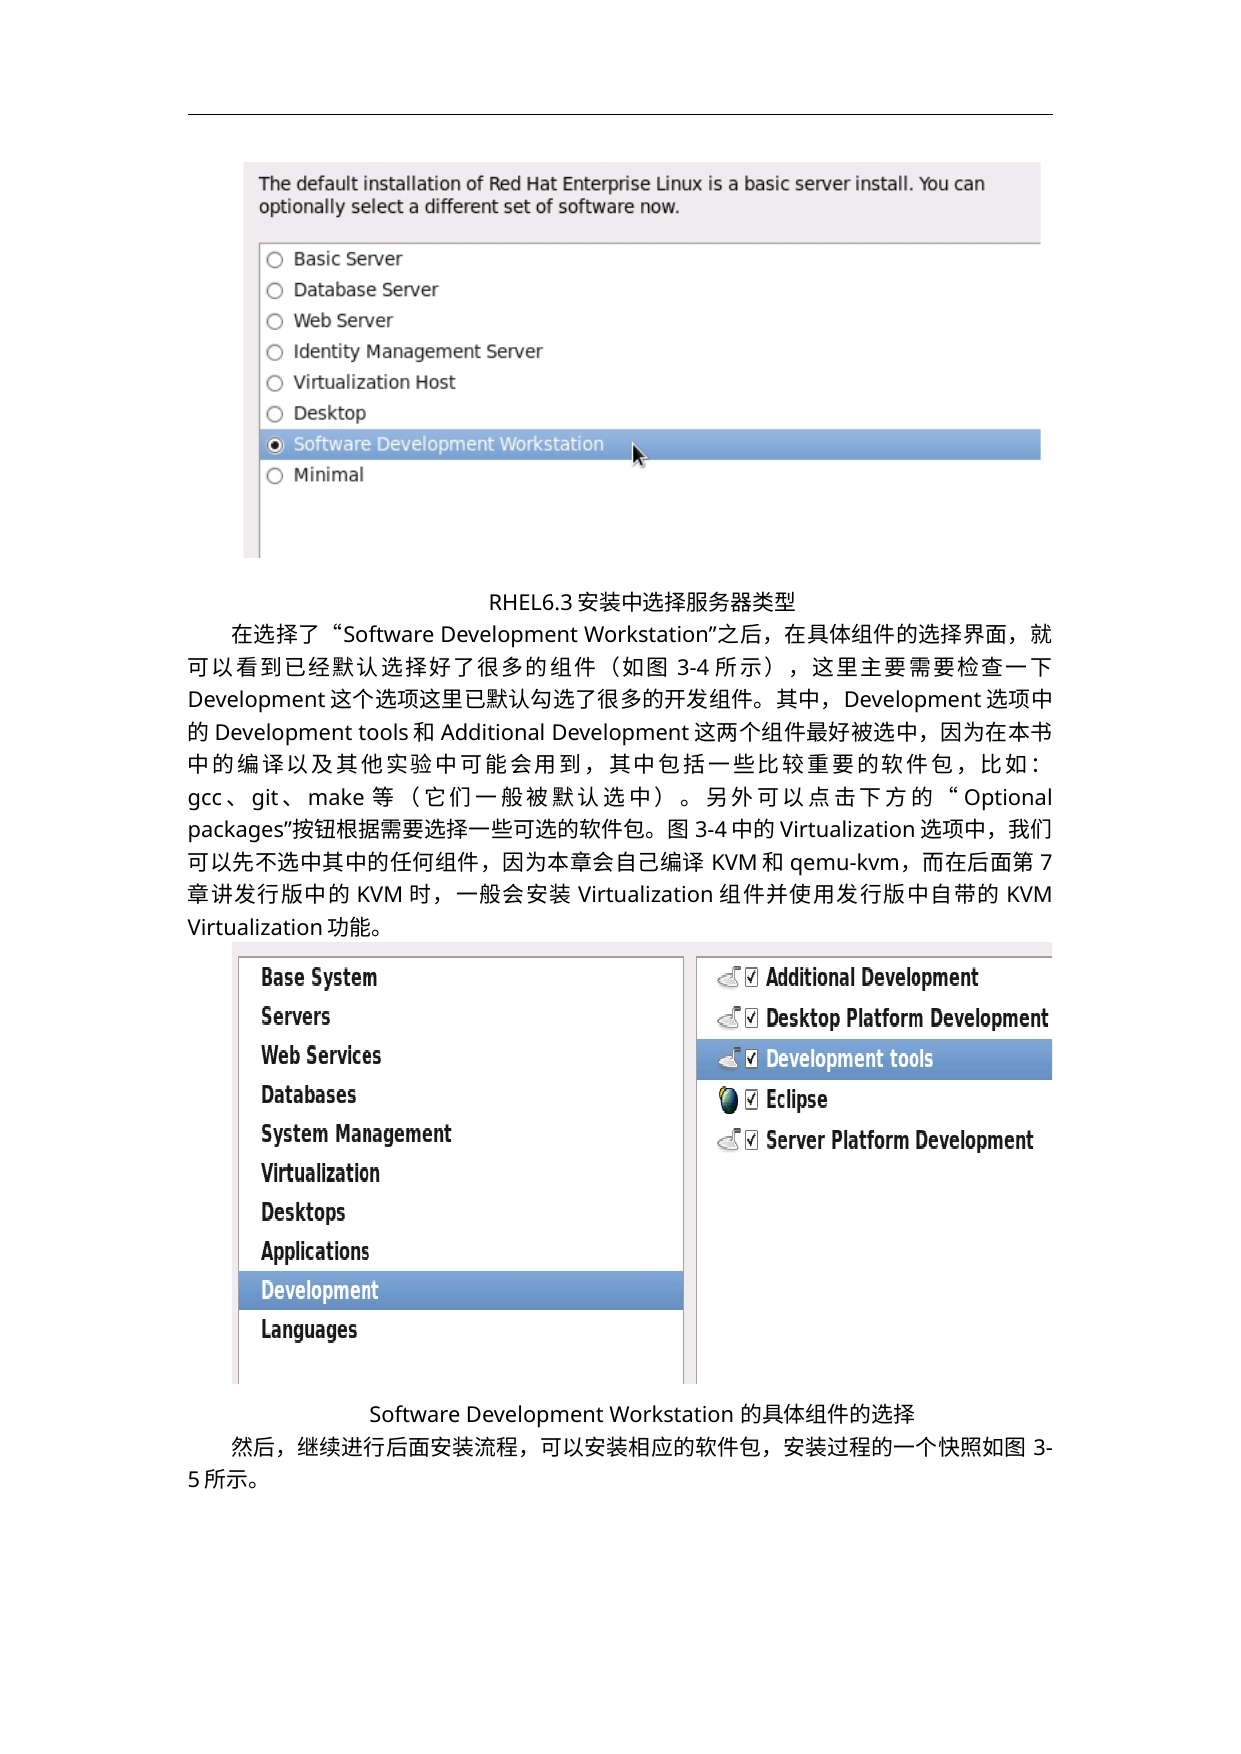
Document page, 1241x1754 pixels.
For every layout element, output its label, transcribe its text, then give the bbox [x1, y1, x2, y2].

picture [243, 162, 1041, 558]
text 然后，继续进行后面安装流程，可以安装相应的软件包，安装过程的一个快照如图3-5所示。 [187, 1429, 1053, 1494]
picture [231, 942, 1053, 1384]
text Software Development Workstation 的具体组件的选择 [187, 1397, 1053, 1429]
text 在选择了“Software Development Workstation”之后，在具体组件的选择界面，就可以看到已经默认选择好了很多的组件（如图3-4所示），这里主要需要检查一下Development这个选项这里已默认勾选了很多的开发组件。其中，Development选项中的Development tools和Additional Development这两个组件最好被选中，因为在本书中的编译以及其他实验中可能会用到，其中包括一些比较重要的软件包，比如：gcc、git、make等（它们一般被默认选中）。另外可以点击下方的“Optional packages”按钮根据需要选择一些可选的软件包。图3-4中的Virtualization选项中，我们可以先不选中其中的任何组件，因为本章会自己编译KVM和qemu-kvm，而在后面第7章讲发行版中的KVM时，一般会安装Virtualization组件并使用发行版中自带的KVM Virtualization功能。 [187, 617, 1053, 942]
text RHEL6.3安装中选择服务器类型 [187, 584, 1053, 617]
